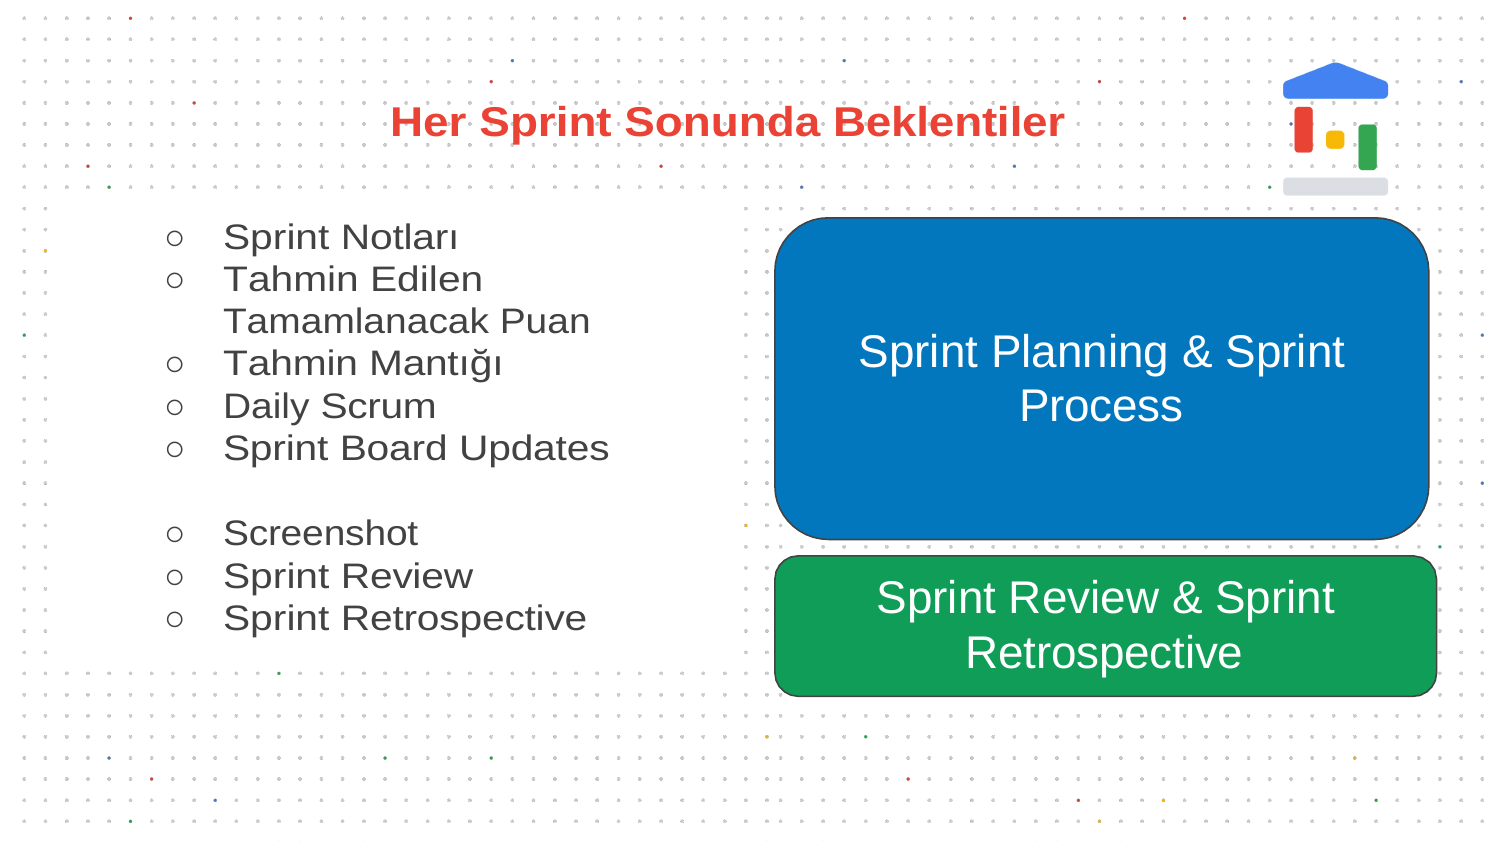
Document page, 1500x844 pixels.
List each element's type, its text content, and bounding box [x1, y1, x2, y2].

text Her Sprint Sonunda Beklentiler [141, 97, 1314, 145]
text Sprint Review & Sprint Retrospective [876, 571, 1485, 678]
list Sprint Planning & Sprint Process [858, 324, 1485, 432]
picture [7, 2, 1500, 841]
